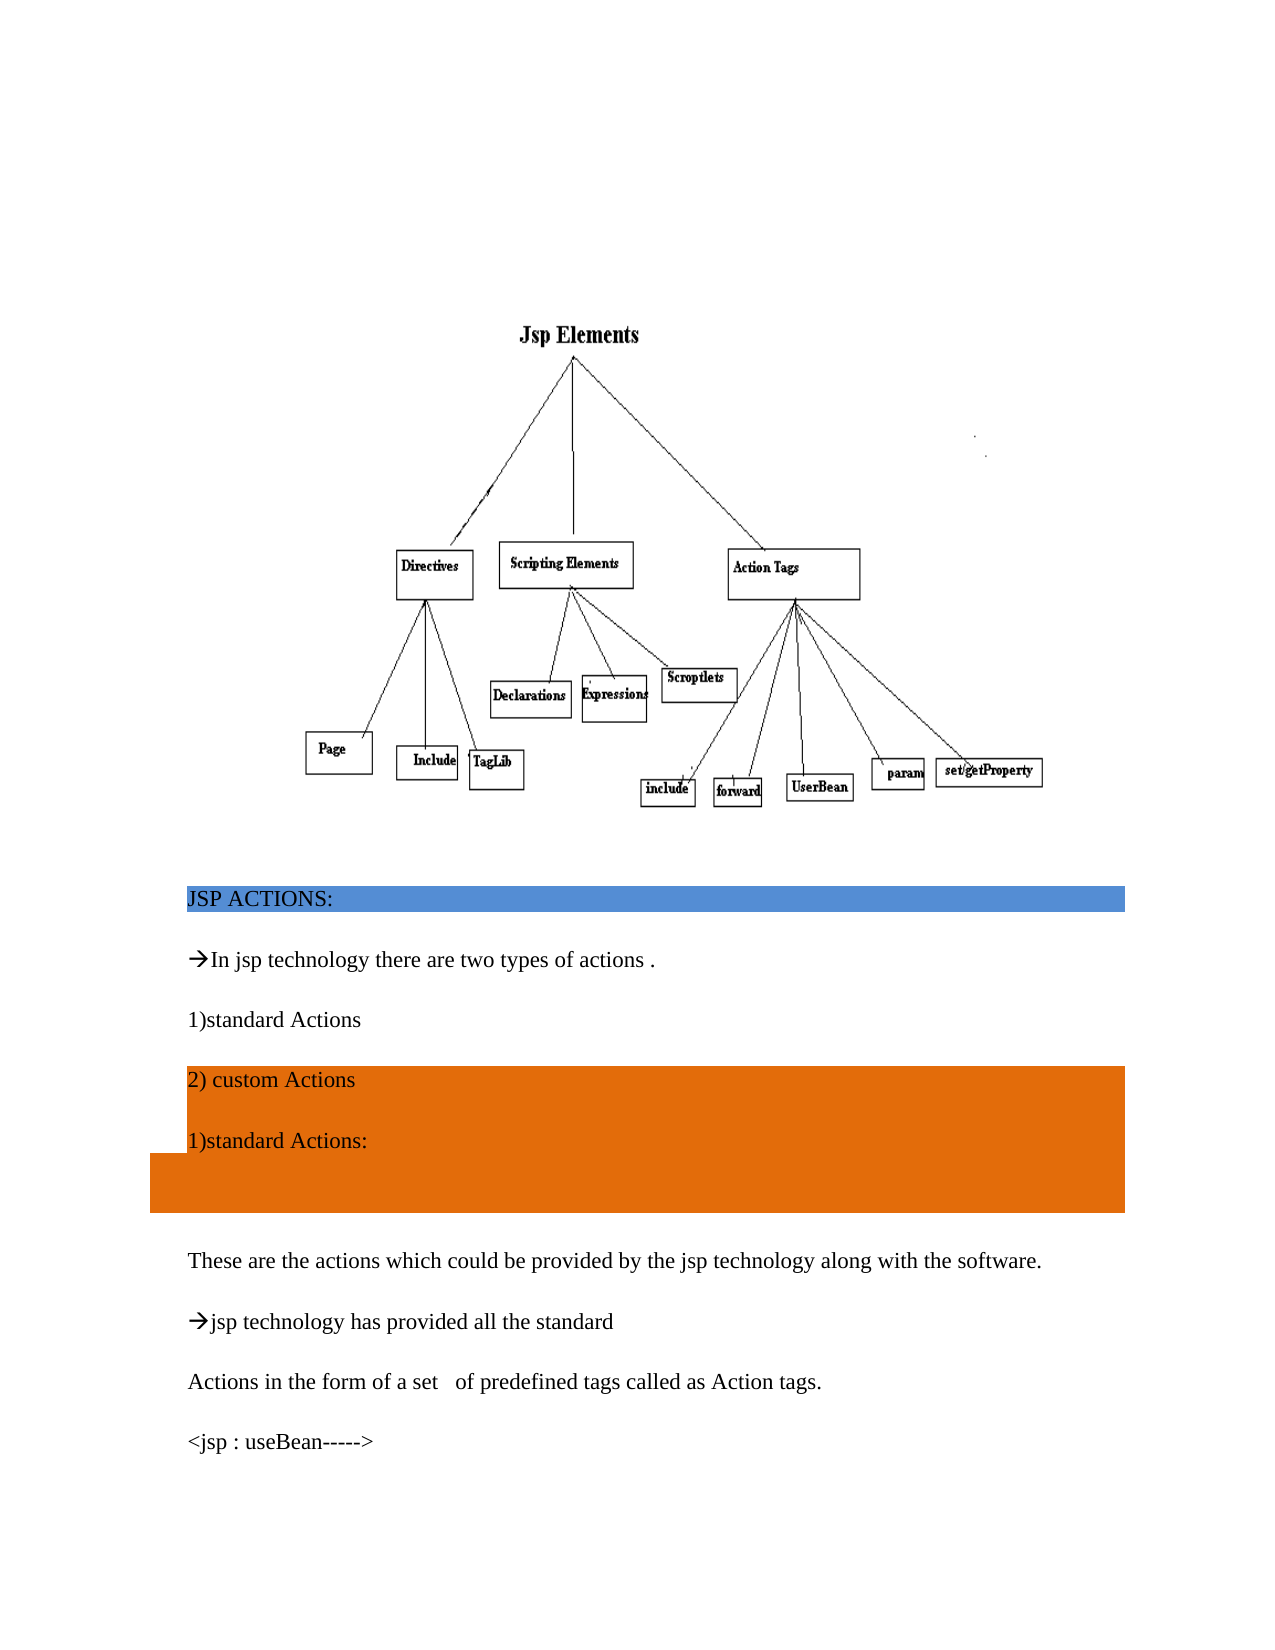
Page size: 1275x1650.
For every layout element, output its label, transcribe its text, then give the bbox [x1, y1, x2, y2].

text These are the actions which could be provided by the jsp technology along with the software. [187, 1247, 1125, 1274]
picture [300, 150, 1065, 851]
text 1)standard Actions [187, 1006, 1125, 1032]
text 2) custom Actions [187, 1066, 1125, 1093]
text Actions in the form of a set of predefined tags called as Action tags. [187, 1368, 1125, 1394]
text JSP ACTIONS: [187, 886, 1125, 912]
text In jsp technology there are two types of actions . [187, 946, 1125, 972]
text jsp technology has provided all the standard [187, 1308, 1125, 1334]
text 1)standard Actions: [187, 1127, 1125, 1153]
text <jsp : useBean-----> [187, 1428, 1125, 1455]
